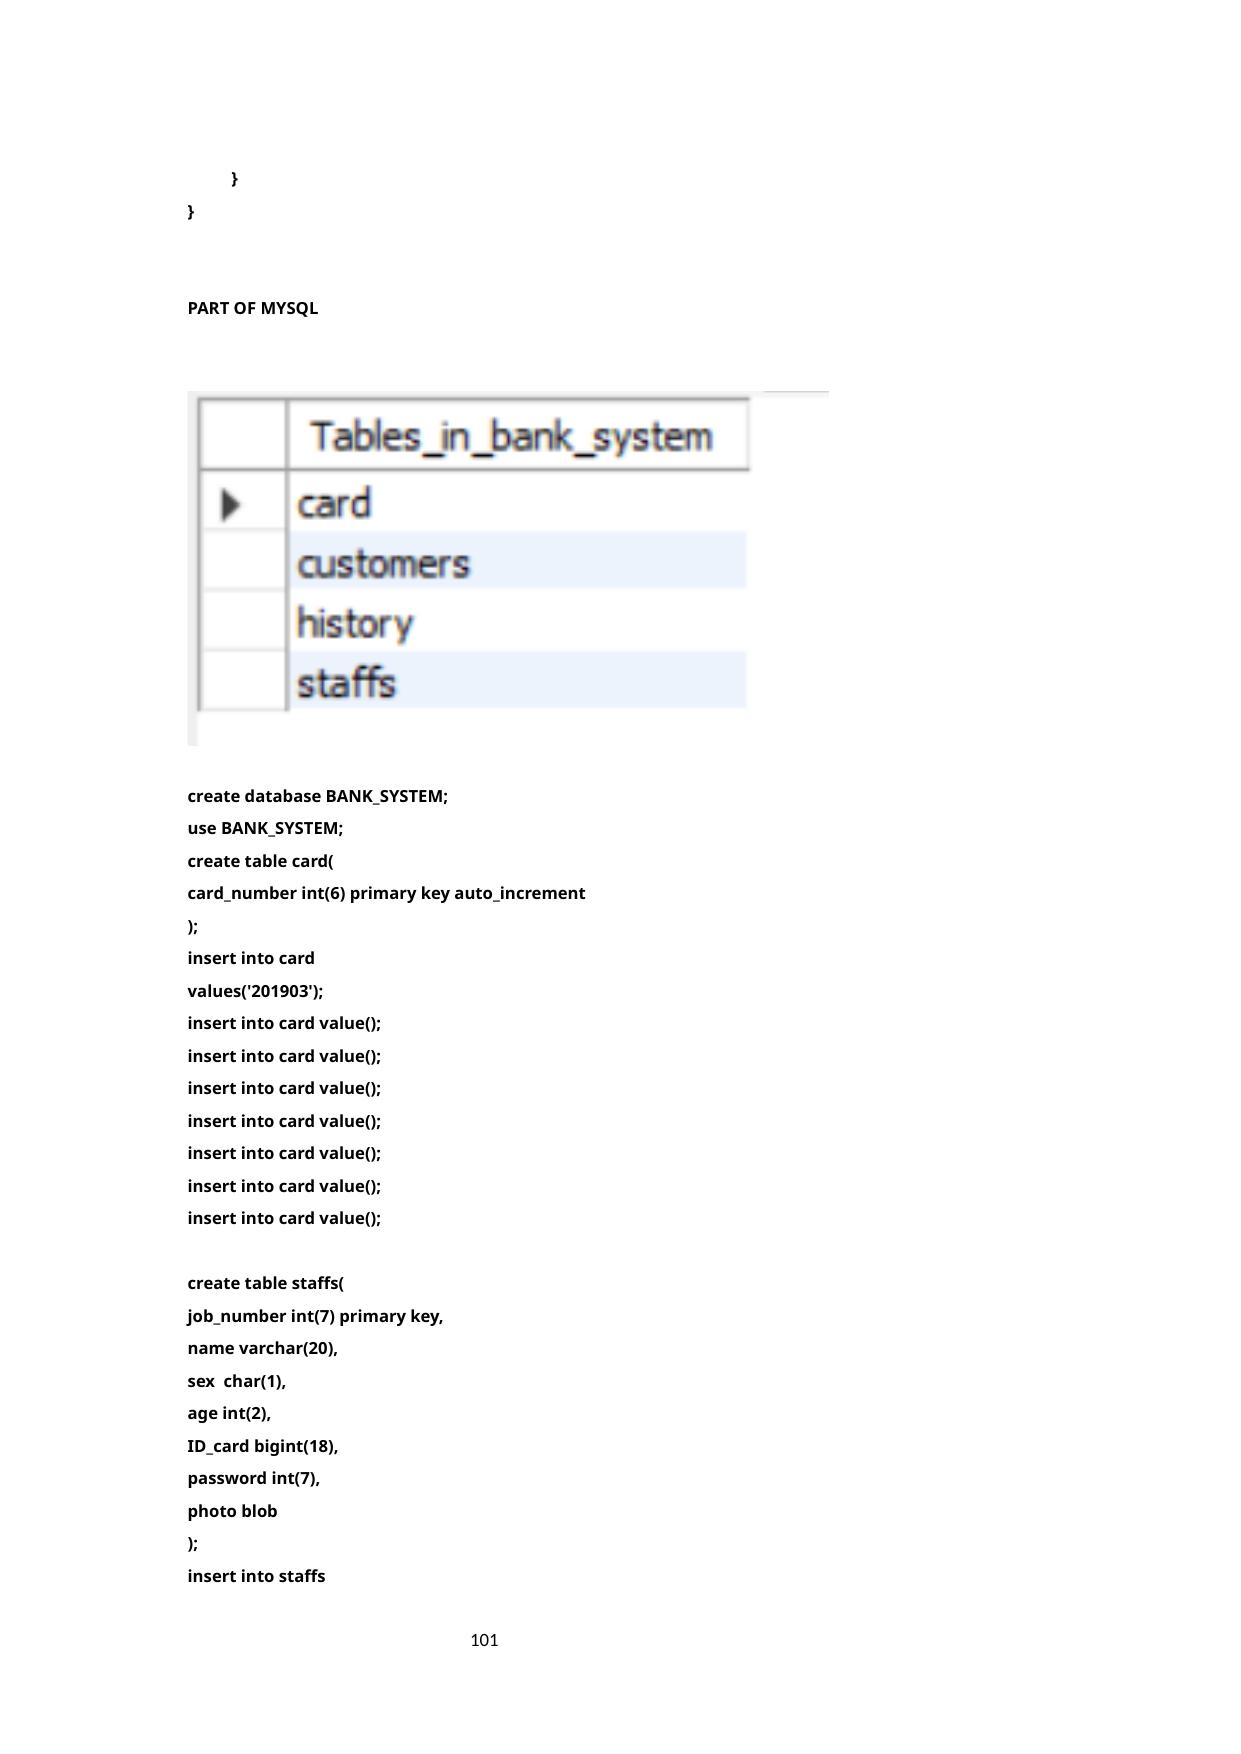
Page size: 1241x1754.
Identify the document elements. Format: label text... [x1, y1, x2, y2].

text ); [187, 909, 1053, 942]
text insert into card value(); [187, 1104, 1053, 1137]
text name varchar(20), [187, 1332, 1053, 1364]
text create table card( [187, 844, 1053, 877]
text job_number int(7) primary key, [187, 1299, 1053, 1332]
text } [187, 194, 1053, 227]
text insert into card value(); [187, 1039, 1053, 1072]
text use BANK_SYSTEM; [187, 812, 1053, 844]
text create table staffs( [187, 1267, 1053, 1299]
text insert into card value(); [187, 1202, 1053, 1234]
picture [187, 391, 829, 746]
text insert into staffs [187, 1559, 1053, 1592]
text ); [187, 1527, 1053, 1559]
text create database BANK_SYSTEM; [187, 779, 1053, 812]
text insert into card value(); [187, 1137, 1053, 1169]
text insert into card value(); [187, 1169, 1053, 1202]
text insert into card [187, 942, 1053, 974]
text ID_card bigint(18), [187, 1429, 1053, 1462]
text age int(2), [187, 1397, 1053, 1429]
text } [187, 162, 1053, 194]
text sex char(1), [187, 1364, 1053, 1397]
text values('201903'); [187, 974, 1053, 1007]
text password int(7), [187, 1462, 1053, 1494]
text insert into card value(); [187, 1007, 1053, 1039]
text card_number int(6) primary key auto_increment [187, 877, 1053, 909]
text PART OF MYSQL [187, 292, 1053, 324]
text insert into card value(); [187, 1072, 1053, 1104]
text photo blob [187, 1494, 1053, 1527]
